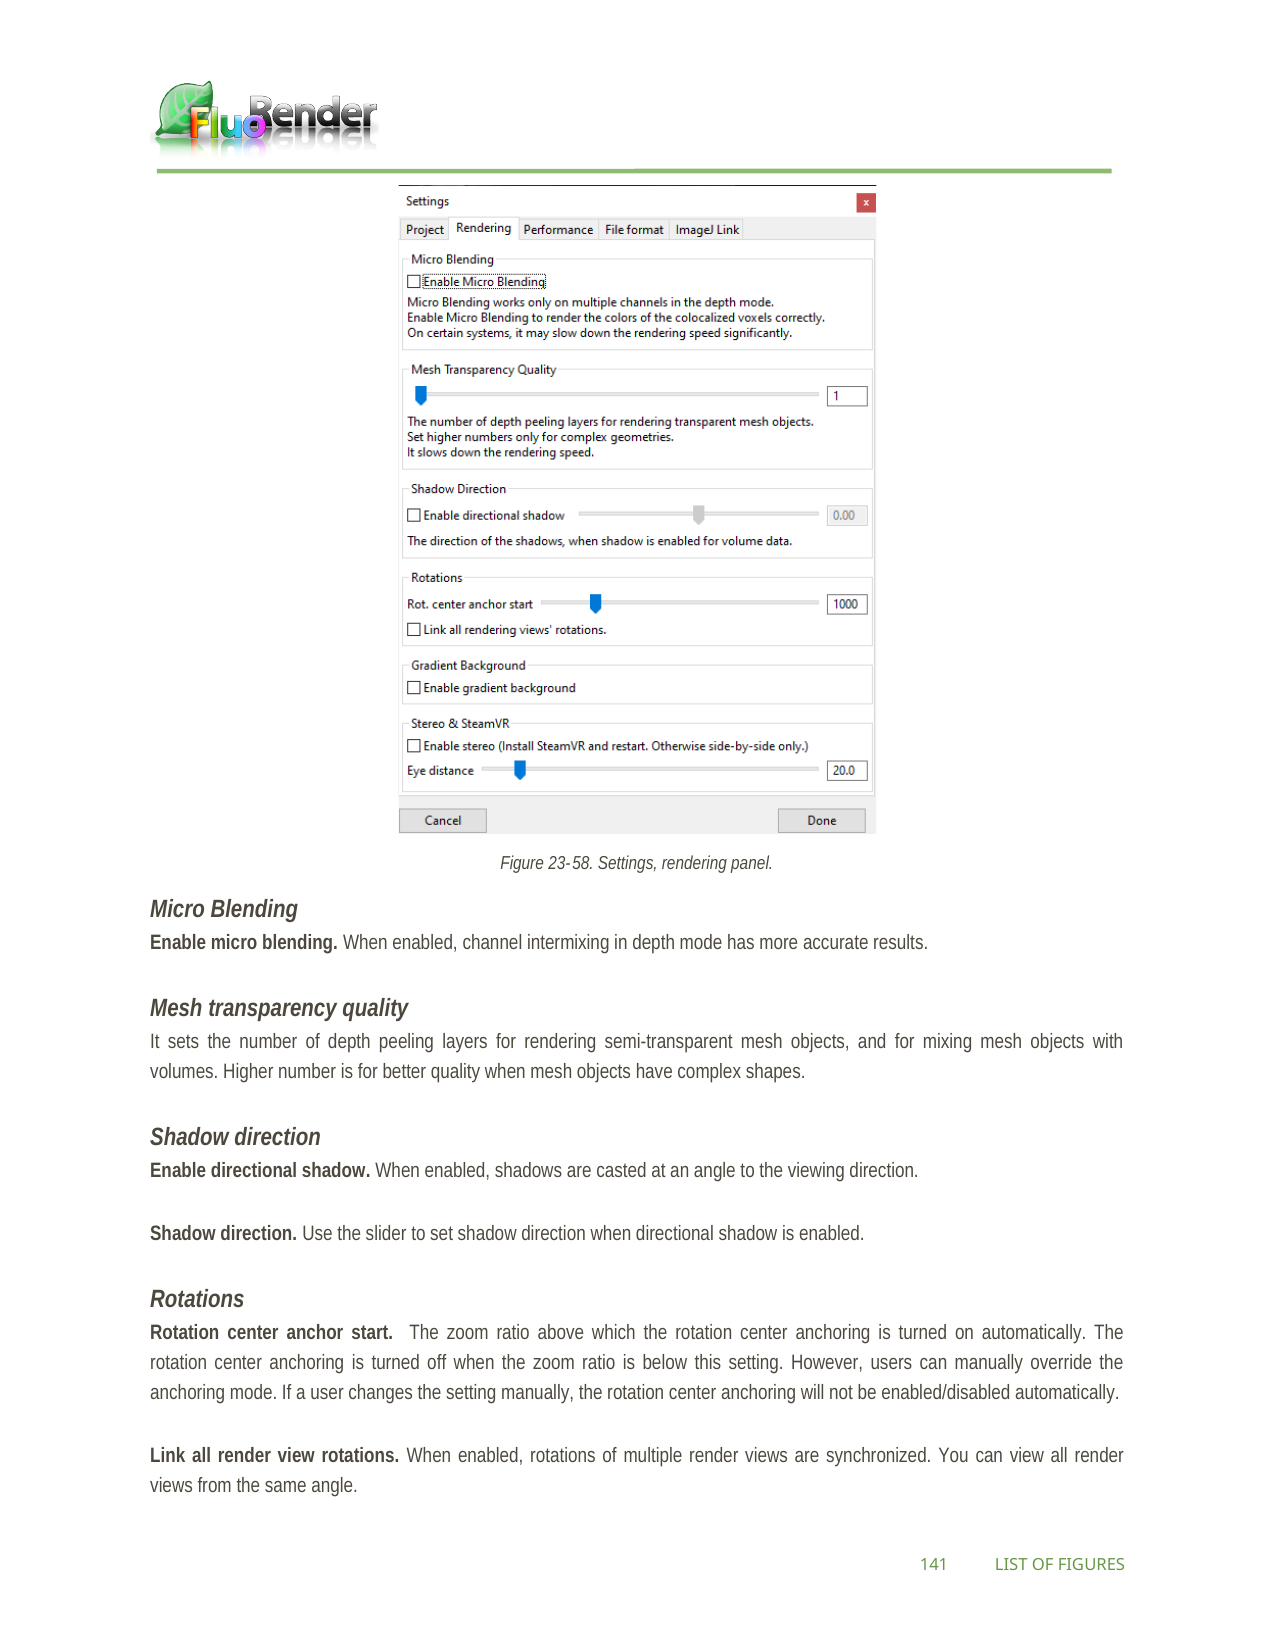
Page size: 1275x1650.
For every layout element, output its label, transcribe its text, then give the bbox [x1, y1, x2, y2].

picture [398, 185, 877, 834]
subtitle Mesh transparency quality [150, 993, 1125, 1022]
text It sets the number of depth peeling layers for rendering semi-transparent mesh objects, and for mixing mesh objects with volumes. Higher number is for better quality when mesh objects have complex shapes. [150, 1029, 1125, 1083]
text Rotation center anchor start. The zoom ratio above which the rotation center anchoring is turned on automatically. The rotation center anchoring is turned off when the zoom ratio is below this setting. However, users can manually override the anchoring mode. If a user changes the setting manually, the rotation center anchoring will not be enabled/disabled automatically. [150, 1320, 1125, 1404]
text Enable directional shadow. When enabled, shadows are casted at an angle to the viewing direction. [150, 1158, 1125, 1182]
text Link all render view rotations. When enabled, rotations of multiple render views are synchronized. You can view all render views from the same angle. [150, 1443, 1125, 1497]
picture [150, 75, 379, 162]
text Enable micro blending. When enabled, channel intermixing in depth mode has more accurate results. [150, 930, 1125, 954]
subtitle Rotations [150, 1284, 1125, 1313]
subtitle Micro Blending [150, 894, 1125, 923]
subtitle Shadow direction [150, 1122, 1125, 1151]
text Shadow direction. Use the slider to set shadow direction when directional shadow is enabled. [150, 1221, 1125, 1245]
